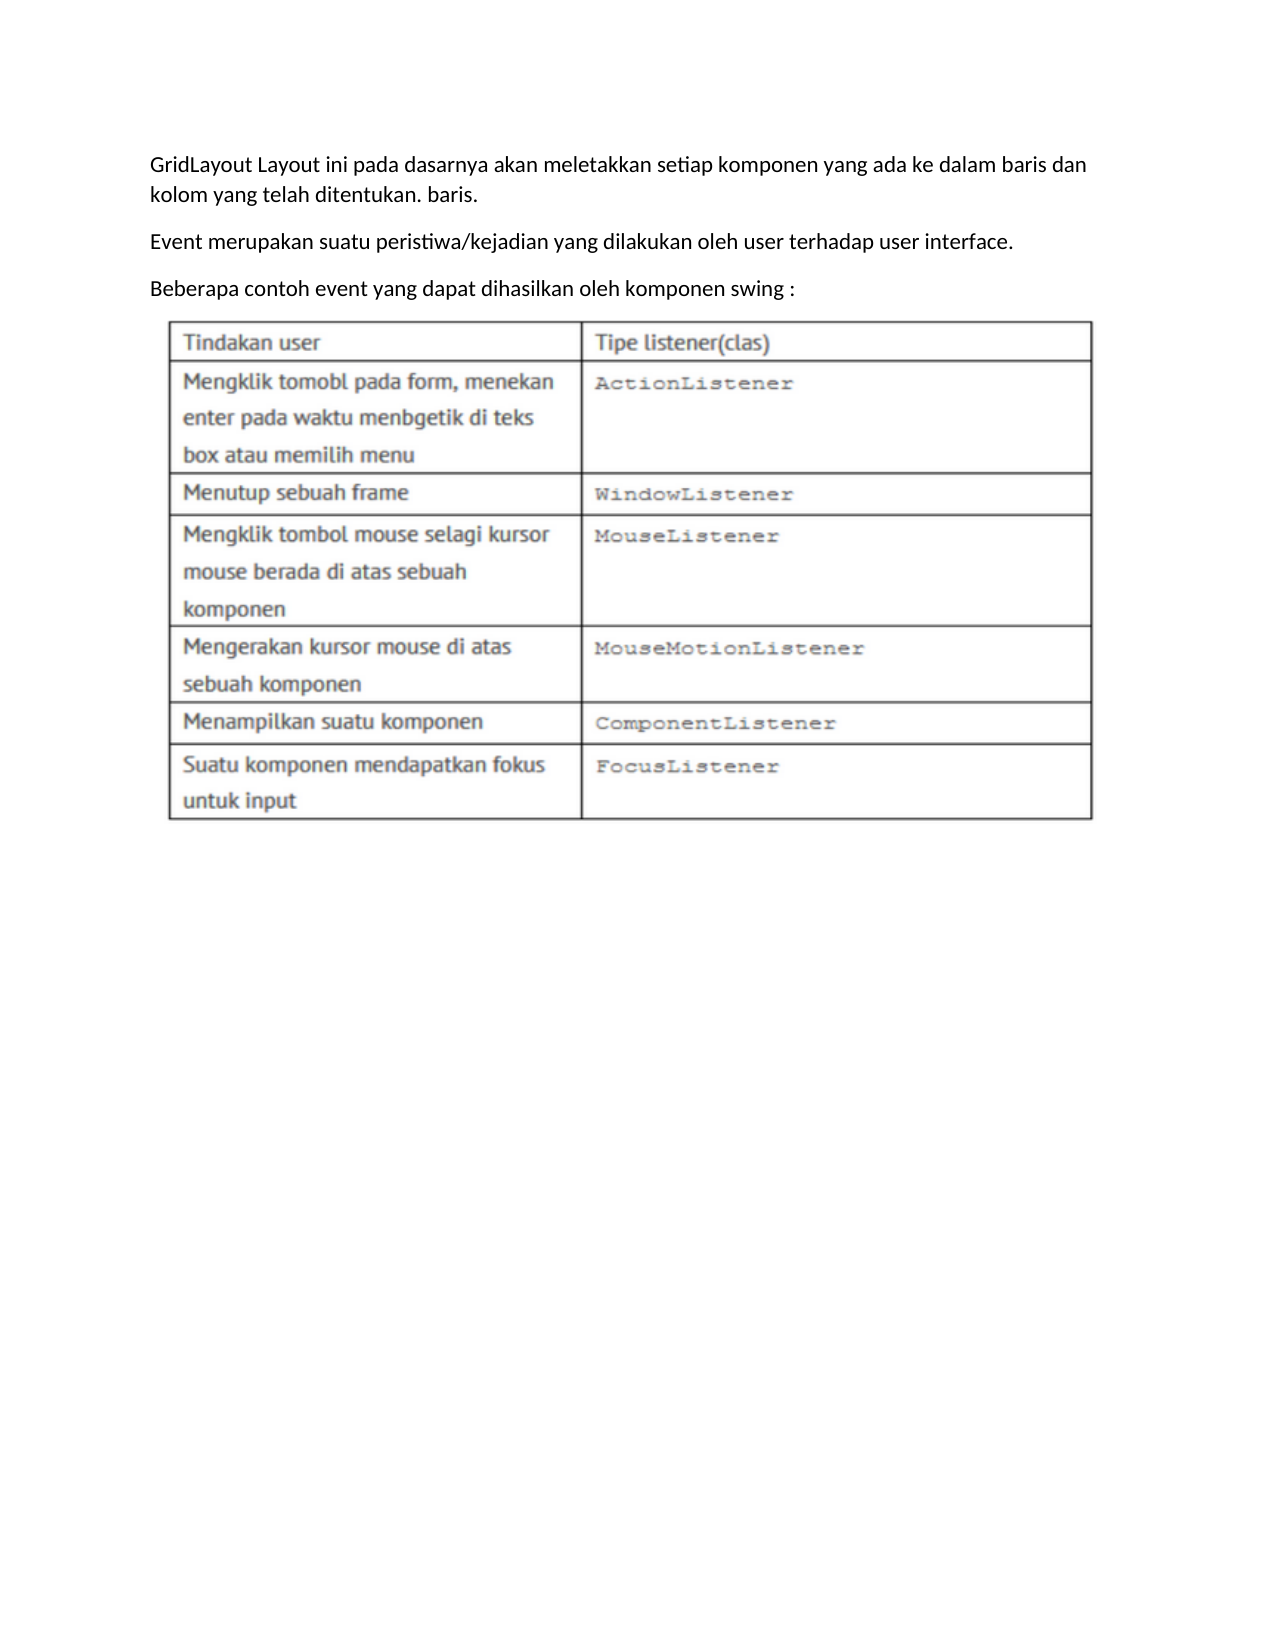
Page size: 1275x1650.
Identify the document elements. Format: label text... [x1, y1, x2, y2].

text Event merupakan suatu peristiwa/kejadian yang dilakukan oleh user terhadap user interface. [150, 227, 1125, 255]
picture [150, 320, 1125, 843]
text GridLayout Layout ini pada dasarnya akan meletakkan setiap komponen yang ada ke dalam baris dan kolom yang telah ditentukan. baris. [150, 150, 1125, 208]
text Beberapa contoh event yang dapat dihasilkan oleh komponen swing : [150, 274, 1125, 302]
